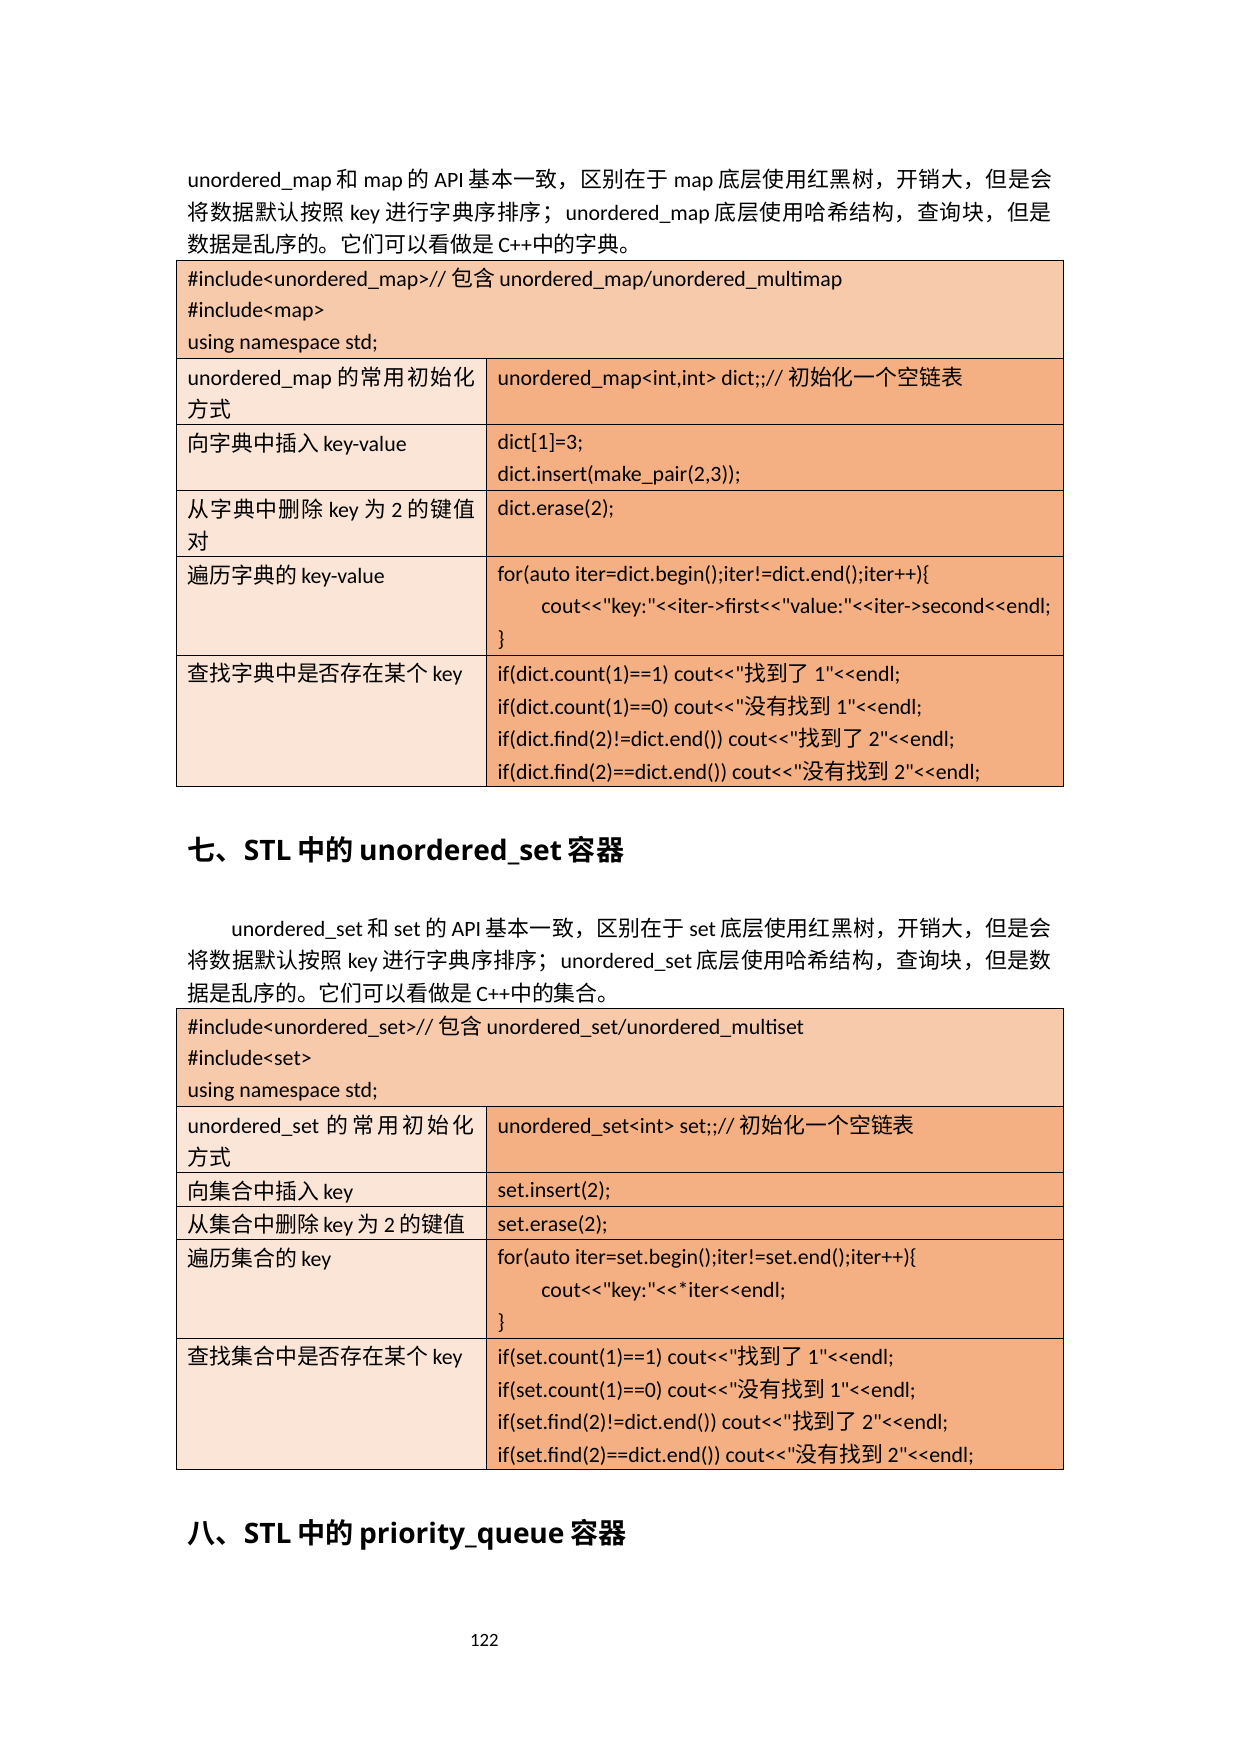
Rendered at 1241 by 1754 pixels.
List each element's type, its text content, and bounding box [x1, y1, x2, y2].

table_cell if(dict.count(1)==1) cout<<"找到了1"<<endl; if(dict.count(1)==0) cout<<"没有找到1"<<endl; if(dict.find(2)!=dict.end()) cout<<"找到了2"<<endl; if(dict.find(2)==dict.end()) cout<<"没有找到2"<<endl; [487, 656, 1063, 786]
table_cell 遍历字典的key-value [177, 557, 486, 655]
table_cell set.insert(2); [487, 1173, 1063, 1206]
subtitle STL中的unordered_set容器 [187, 816, 1053, 881]
table_cell 从集合中删除key为2的键值 [177, 1207, 486, 1239]
table_cell 从字典中删除key为2的键值对 [177, 491, 486, 556]
table_cell unordered_set<int> set;;// 初始化一个空链表 [487, 1107, 1063, 1172]
table_cell if(set.count(1)==1) cout<<"找到了1"<<endl; if(set.count(1)==0) cout<<"没有找到1"<<endl; if(set.find(2)!=dict.end()) cout<<"找到了2"<<endl; if(set.find(2)==dict.end()) cout<<"没有找到2"<<endl; [487, 1339, 1063, 1469]
table_cell 查找集合中是否存在某个key [177, 1339, 486, 1469]
table_cell dict.erase(2); [487, 491, 1063, 556]
table_header #include<unordered_map>// 包含unordered_map/unordered_multimap #include<map> using namespace std; [177, 261, 1063, 358]
table_cell unordered_map的常用初始化方式 [177, 359, 486, 424]
subtitle STL中的priority_queue容器 [187, 1499, 1053, 1564]
table_header #include<unordered_set>// 包含unordered_set/unordered_multiset #include<set> using namespace std; [177, 1009, 1063, 1106]
text unordered_map和map的API基本一致，区别在于map底层使用红黑树，开销大，但是会将数据默认按照key进行字典序排序；unordered_map底层使用哈希结构，查询块，但是数据是乱序的。它们可以看做是C++中的字典。 [187, 162, 1053, 259]
table_cell 查找字典中是否存在某个key [177, 656, 486, 786]
table_cell unordered_set的常用初始化方式 [177, 1107, 486, 1172]
table_cell set.erase(2); [487, 1207, 1063, 1239]
table_cell for(auto iter=set.begin();iter!=set.end();iter++){ cout<<"key:"<<*iter<<endl; } [487, 1240, 1063, 1338]
table_cell for(auto iter=dict.begin();iter!=dict.end();iter++){ cout<<"key:"<<iter->first<<"value:"<<iter->second<<endl; } [487, 557, 1063, 655]
table_cell 向集合中插入key [177, 1173, 486, 1206]
text unordered_set和set的API基本一致，区别在于set底层使用红黑树，开销大，但是会将数据默认按照key进行字典序排序；unordered_set底层使用哈希结构，查询块，但是数据是乱序的。它们可以看做是C++中的集合。 [187, 910, 1053, 1008]
table_cell 遍历集合的key [177, 1240, 486, 1338]
table_cell 向字典中插入key-value [177, 425, 486, 490]
table_cell unordered_map<int,int> dict;;// 初始化一个空链表 [487, 359, 1063, 424]
table_cell dict[1]=3; dict.insert(make_pair(2,3)); [487, 425, 1063, 490]
